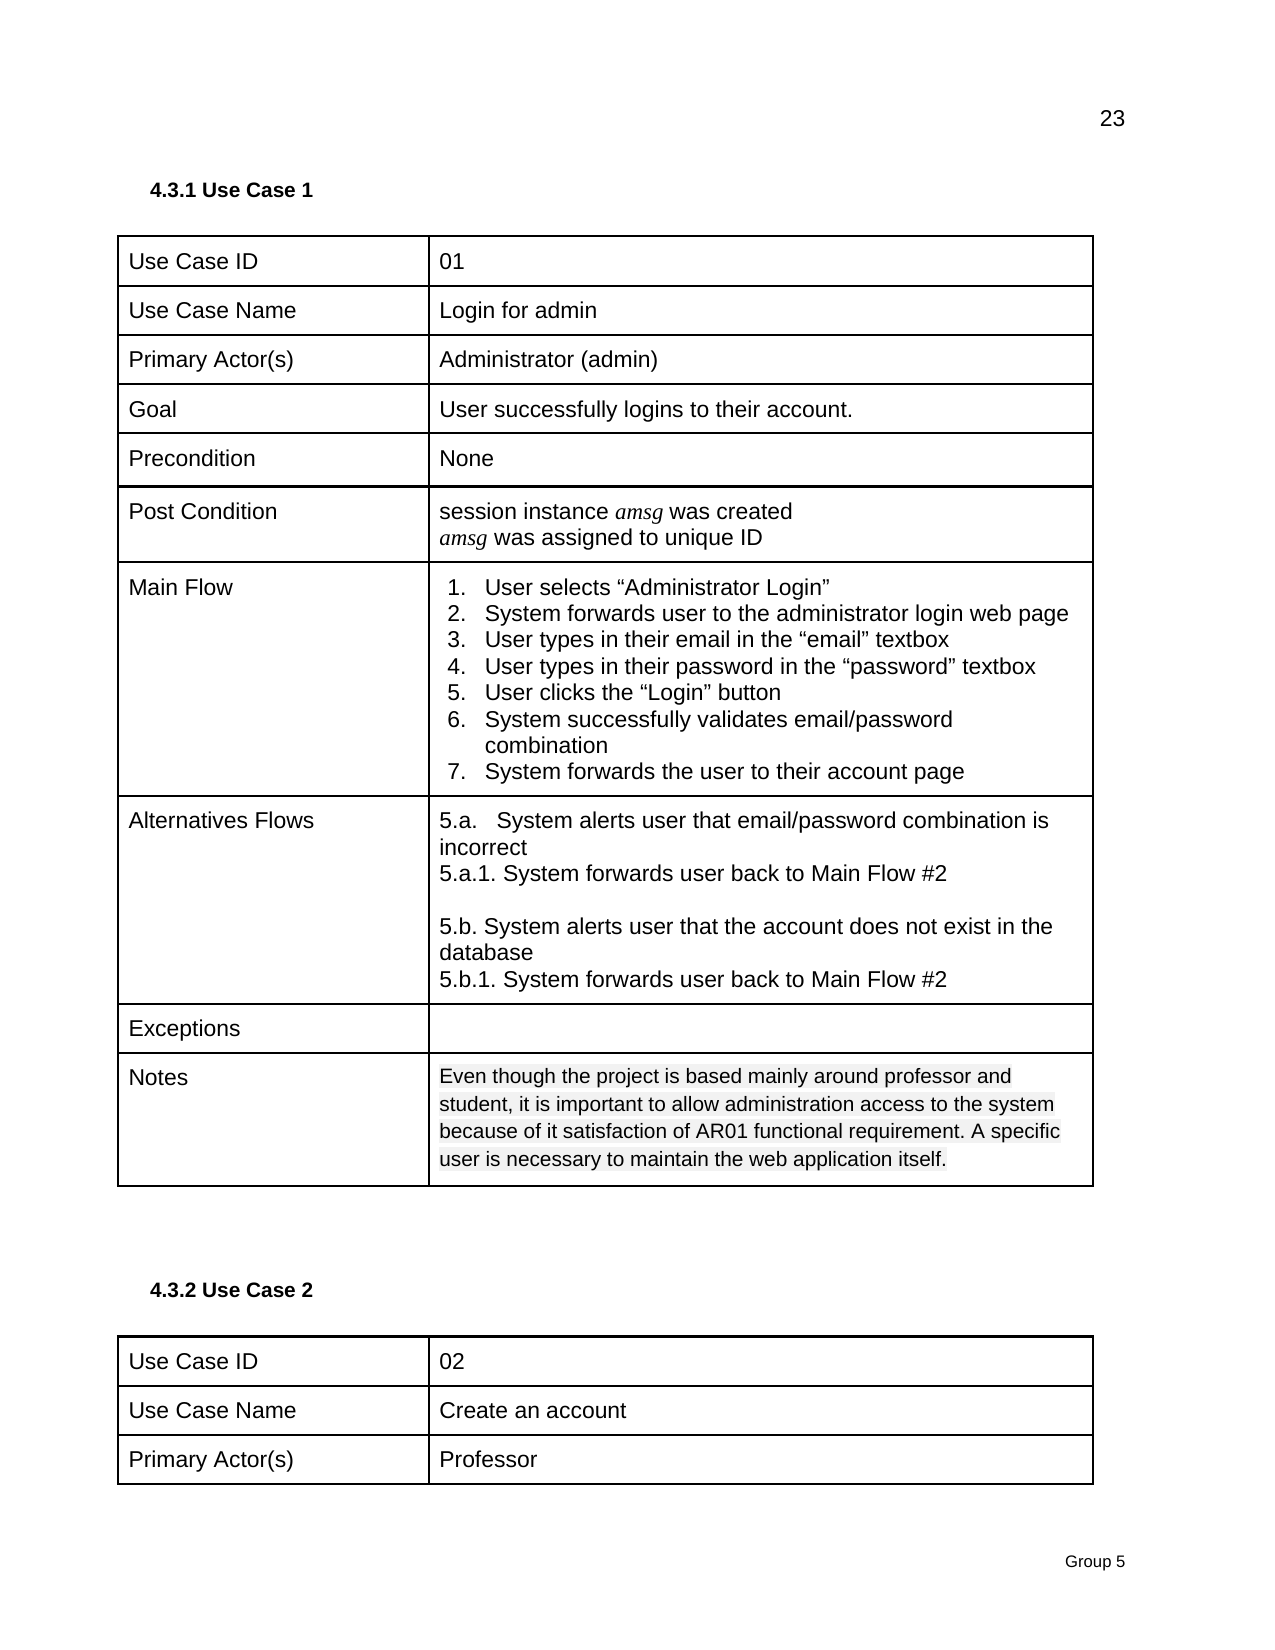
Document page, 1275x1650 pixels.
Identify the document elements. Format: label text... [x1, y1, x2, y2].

table_cell [430, 1005, 1092, 1052]
table_cell session instance amsg was created amsg was assigned to unique ID [430, 488, 1092, 561]
table_cell Administrator (admin) [430, 336, 1092, 383]
table_header 01 [430, 237, 1092, 284]
table_cell Professor [430, 1436, 1092, 1483]
table_cell Notes [119, 1054, 428, 1185]
subtitle 4.3.2 Use Case 2 [150, 1278, 1125, 1302]
table_cell Use Case Name [119, 287, 428, 334]
table_cell User successfully logins to their account. [430, 385, 1092, 432]
table_cell 5.a. System alerts user that email/password combination is incorrect 5.a.1. System forwards user back to Main Flow #2 5.b. System alerts user that the account does not exist in the database 5.b.1. System forwards user back to Main Flow #2 [430, 797, 1092, 1002]
subtitle 4.3.1 Use Case 1 [150, 177, 1125, 201]
table_cell Create an account [430, 1387, 1092, 1434]
table_cell Post Condition [119, 488, 428, 561]
table_header 02 [430, 1338, 1092, 1384]
table_cell Main Flow [119, 563, 428, 795]
table_cell User selects “Administrator Login” System forwards user to the administrator login web page User types in their email in the “email” textbox User types in their password in the “password” textbox User clicks the “Login” button System successfully validates email/password combination System forwards the user to their account page [430, 563, 1092, 795]
table_cell Even though the project is based mainly around professor and student, it is important to allow administration access to the system because of it satisfaction of AR01 functional requirement. A specific user is necessary to maintain the web application itself. [430, 1054, 1092, 1185]
table_cell Primary Actor(s) [119, 336, 428, 383]
table_cell Login for admin [430, 287, 1092, 334]
table_header Use Case ID [119, 237, 428, 284]
table_cell Goal [119, 385, 428, 432]
table_cell Exceptions [119, 1005, 428, 1052]
table_cell None [430, 434, 1092, 485]
table_cell Primary Actor(s) [119, 1436, 428, 1483]
table_cell Use Case Name [119, 1387, 428, 1434]
table_header Use Case ID [119, 1338, 428, 1384]
table_cell Precondition [119, 434, 428, 485]
table_cell Alternatives Flows [119, 797, 428, 1002]
